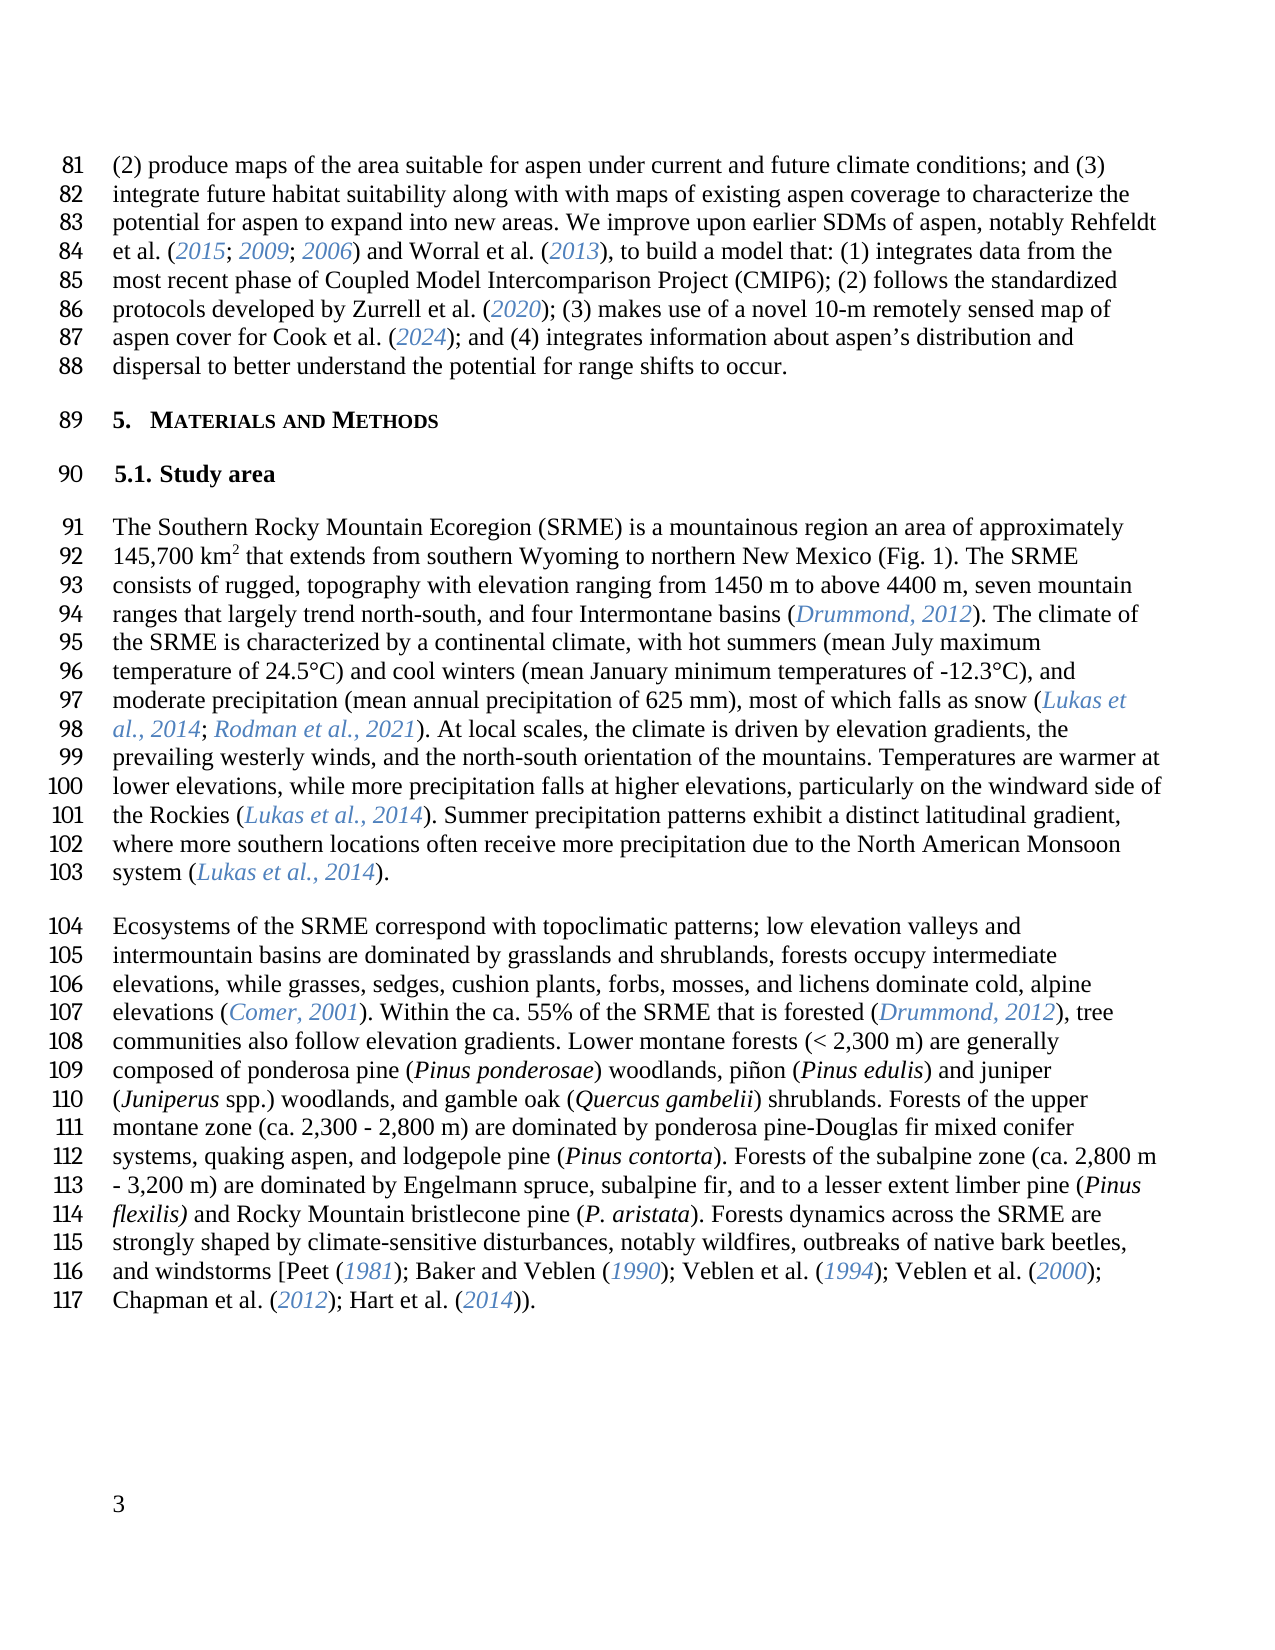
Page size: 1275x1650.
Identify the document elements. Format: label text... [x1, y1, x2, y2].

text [112, 150, 1162, 380]
text Ecosystems of the SRME correspond with topoclimatic patterns; low elevation valleys and intermountain basins are dominated by grasslands and shrublands, forests occupy intermediate elevations, while grasses, sedges, cushion plants, forbs, mosses, and lichens dominate cold, alpine elevations (Comer, 2001). Within the ca. 55% of the SRME that is forested (Drummond, 2012), tree communities also follow elevation gradients. Lower montane forests (< 2,300 m) are generally composed of ponderosa pine (Pinus ponderosae) woodlands, piñon (Pinus edulis) and juniper (Juniperus spp.) woodlands, and gamble oak (Quercus gambelii) shrublands. Forests of the upper montane zone (ca. 2,300 - 2,800 m) are dominated by ponderosa pine-Douglas fir mixed conifer systems, quaking aspen, and lodgepole pine (Pinus contorta). Forests of the subalpine zone (ca. 2,800 m - 3,200 m) are dominated by Engelmann spruce, subalpine fir, and to a lesser extent limber pine (Pinus flexilis) and Rocky Mountain bristlecone pine (P. aristata). Forests dynamics across the SRME are strongly shaped by climate-sensitive disturbances, notably wildfires, outbreaks of native bark beetles, and windstorms [Peet (1981); Baker and Veblen (1990); Veblen et al. (1994); Veblen et al. (2000); Chapman et al. (2012); Hart et al. (2014)). [112, 911, 1162, 1314]
subtitle Materials and Methods [112, 405, 1162, 434]
subtitle Study area [114, 459, 1162, 487]
text The Southern Rocky Mountain Ecoregion (SRME) is a mountainous region an area of approximately 145,700 km2 that extends from southern Wyoming to northern New Mexico (Fig. 1). The SRME consists of rugged, topography with elevation ranging from 1450 m to above 4400 m, seven mountain ranges that largely trend north-south, and four Intermontane basins (Drummond, 2012). The climate of the SRME is characterized by a continental climate, with hot summers (mean July maximum temperature of 24.5°C) and cool winters (mean January minimum temperatures of -12.3°C), and moderate precipitation (mean annual precipitation of 625 mm), most of which falls as snow (Lukas et al., 2014; Rodman et al., 2021). At local scales, the climate is driven by elevation gradients, the prevailing westerly winds, and the north-south orientation of the mountains. Temperatures are warmer at lower elevations, while more precipitation falls at higher elevations, particularly on the windward side of the Rockies (Lukas et al., 2014). Summer precipitation patterns exhibit a distinct latitudinal gradient, where more southern locations often receive more precipitation due to the North American Monsoon system (Lukas et al., 2014). [112, 512, 1162, 886]
